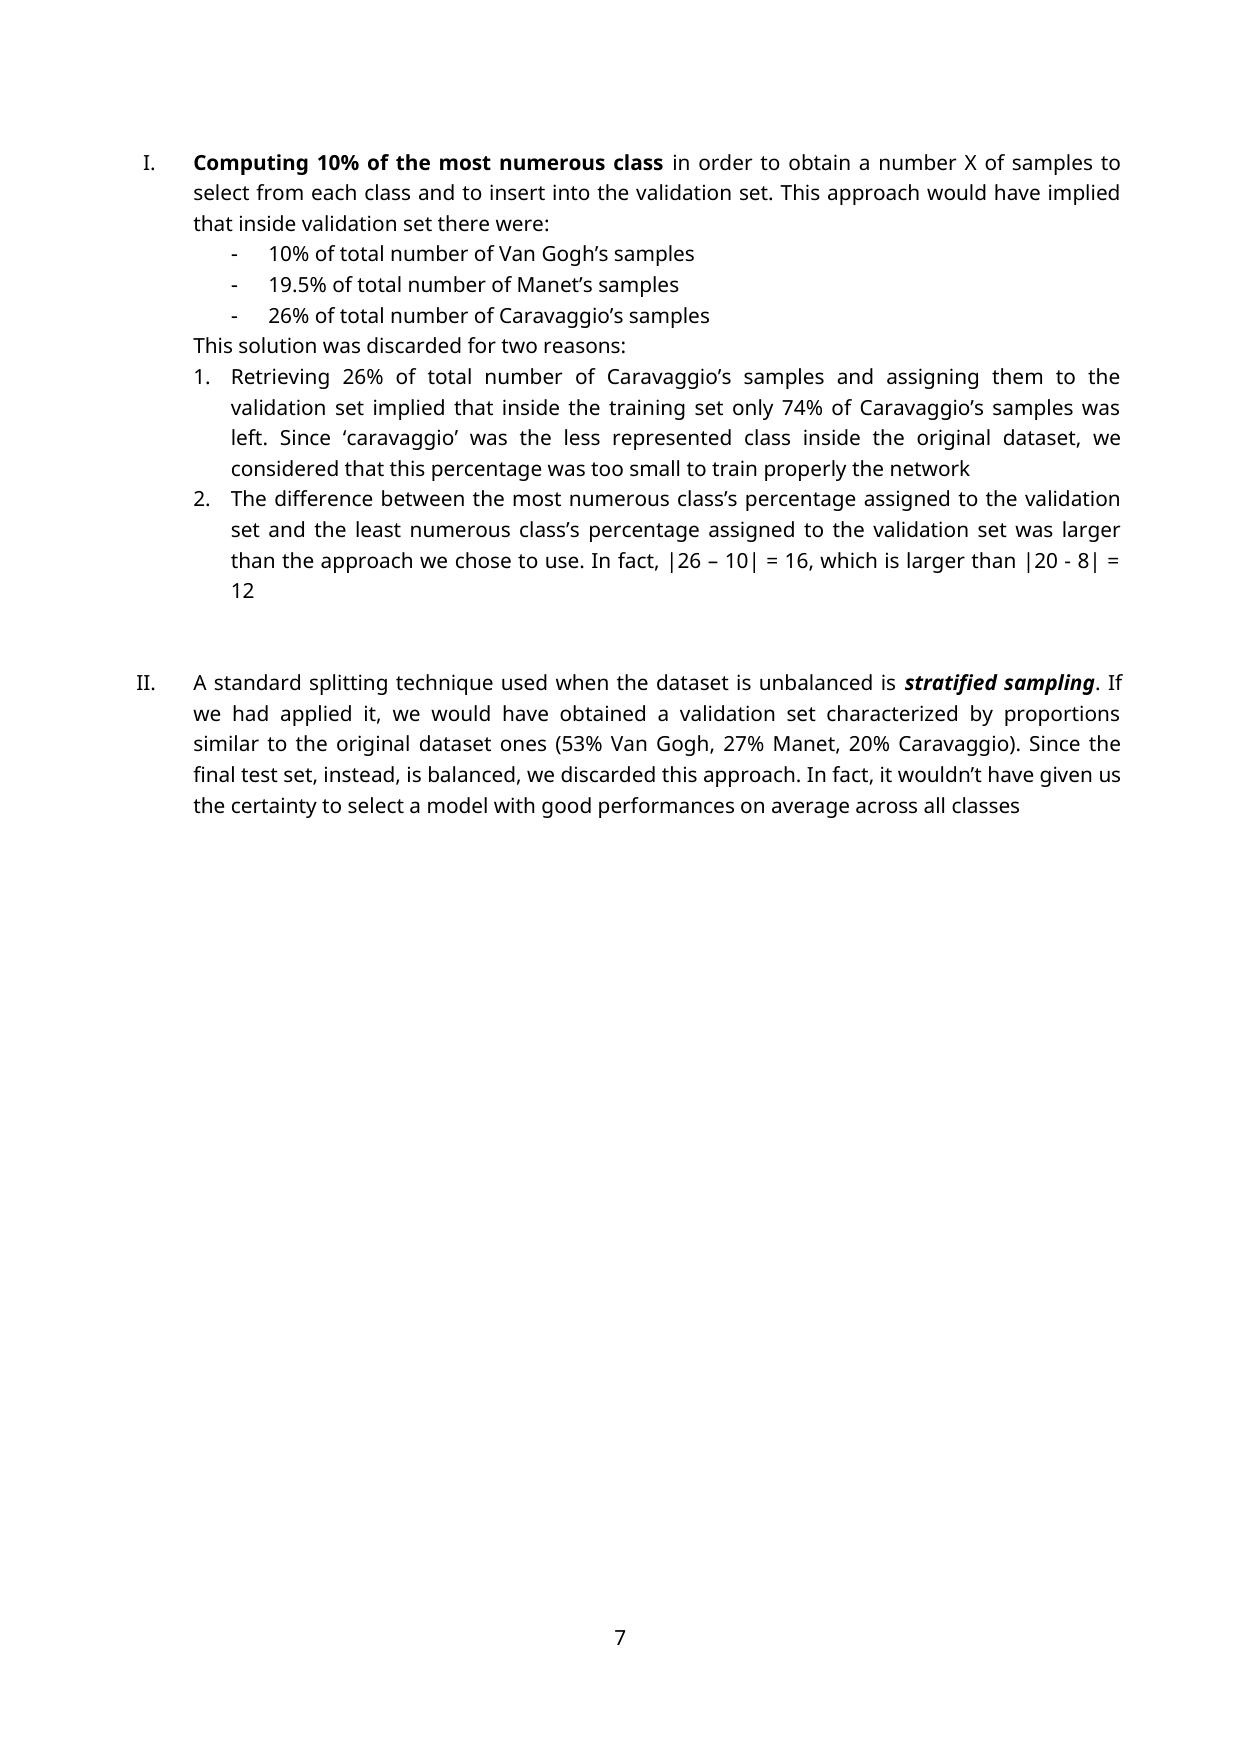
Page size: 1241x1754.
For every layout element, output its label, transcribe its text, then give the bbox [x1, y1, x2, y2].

list 26% of total number of Caravaggio’s samples [231, 301, 1122, 329]
list 10% of total number of Van Gogh’s samples [231, 239, 1122, 268]
list A standard splitting technique used when the dataset is unbalanced is stratified sampling. If we had applied it, we would have obtained a validation set characterized by proportions similar to the original dataset ones (53% Van Gogh, 27% Manet, 20% Caravaggio). Since the final test set, instead, is balanced, we discarded this approach. In fact, it wouldn’t have given us the certainty to select a model with good performances on average across all classes [156, 668, 1122, 819]
list Computing 10% of the most numerous class in order to obtain a number X of samples to select from each class and to insert into the validation set. This approach would have implied that inside validation set there were: [156, 148, 1122, 237]
list Retrieving 26% of total number of Caravaggio’s samples and assigning them to the validation set implied that inside the training set only 74% of Caravaggio’s samples was left. Since ‘caravaggio’ was the less represented class inside the original dataset, we considered that this percentage was too small to train properly the network [193, 362, 1122, 482]
list 19.5% of total number of Manet’s samples [231, 270, 1122, 298]
list This solution was discarded for two reasons: [193, 331, 1122, 360]
list The difference between the most numerous class’s percentage assigned to the validation set and the least numerous class’s percentage assigned to the validation set was larger than the approach we chose to use. In fact, |26 – 10| = 16, which is larger than |20 - 8| = 12 [193, 484, 1122, 605]
